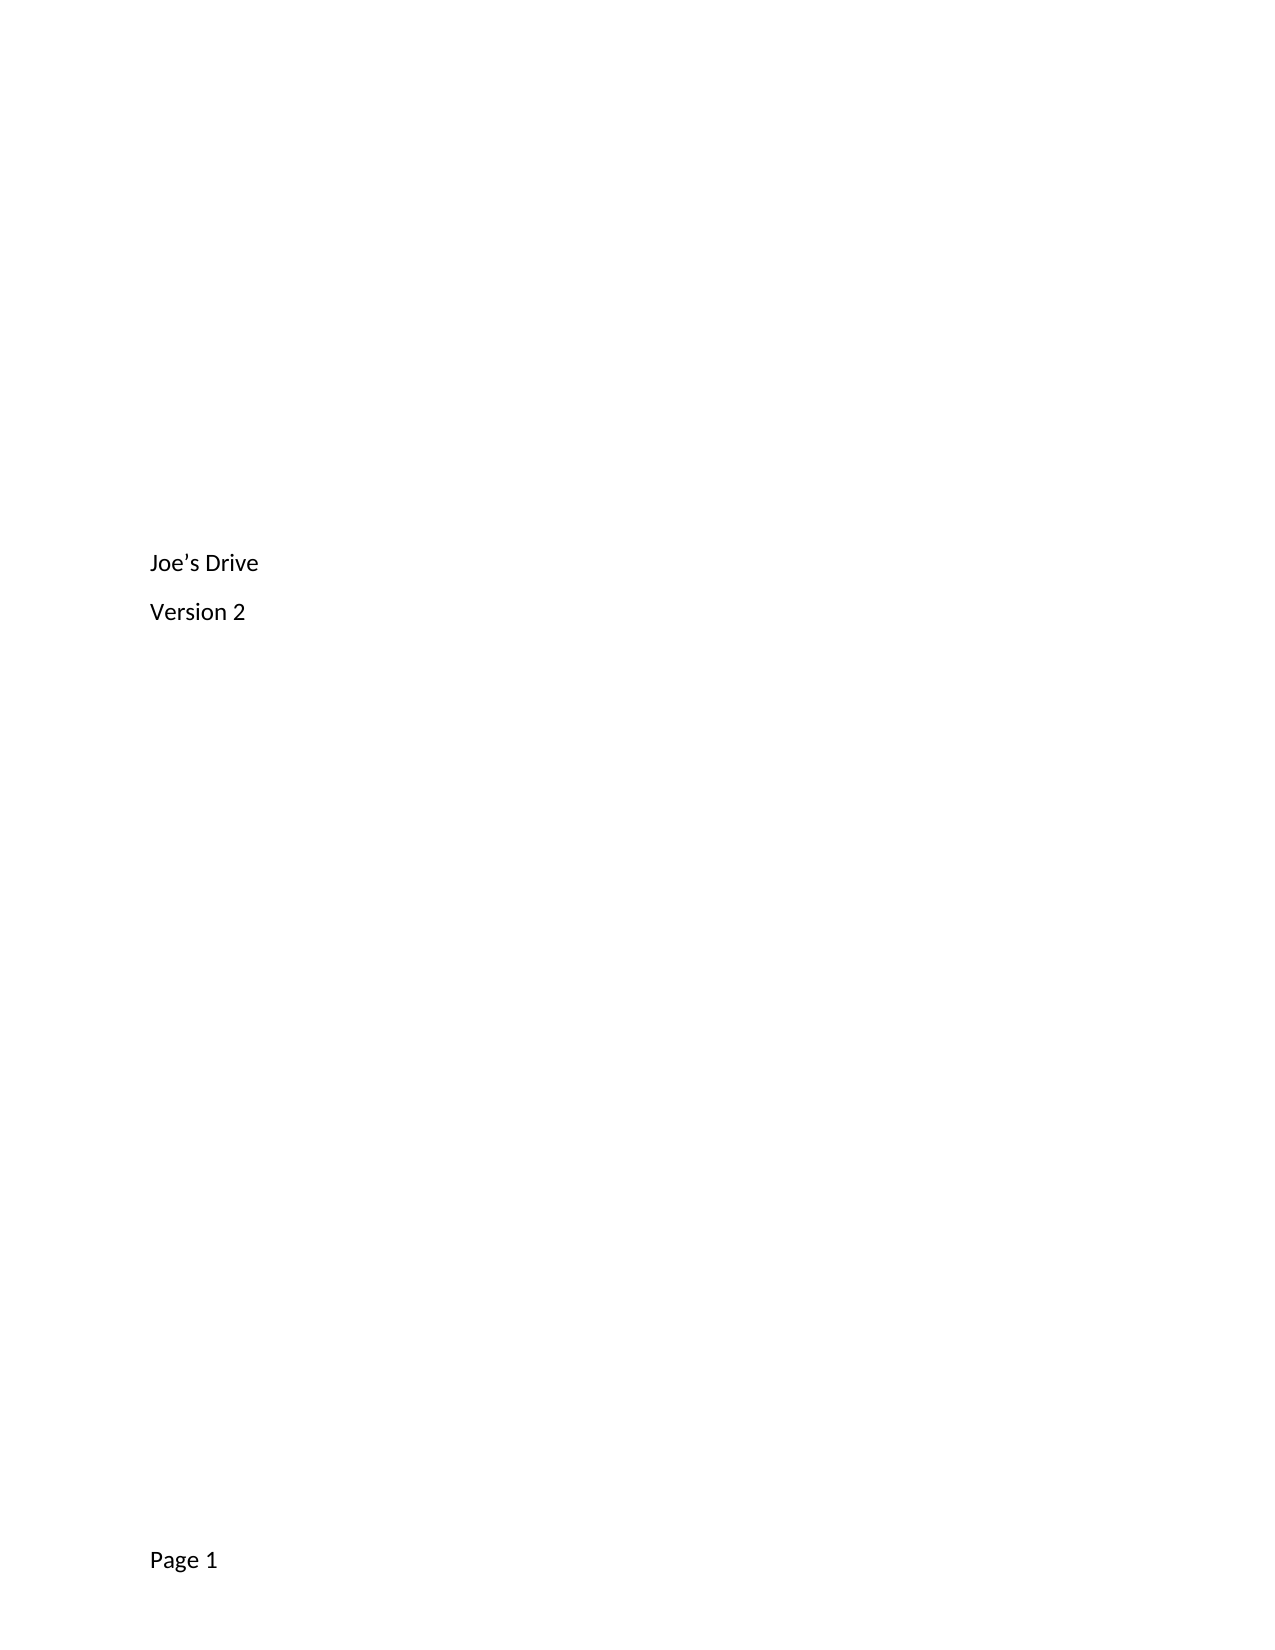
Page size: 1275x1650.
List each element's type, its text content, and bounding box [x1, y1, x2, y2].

text Joe’s Drive [150, 547, 1125, 577]
text Version 2 [150, 596, 1125, 627]
